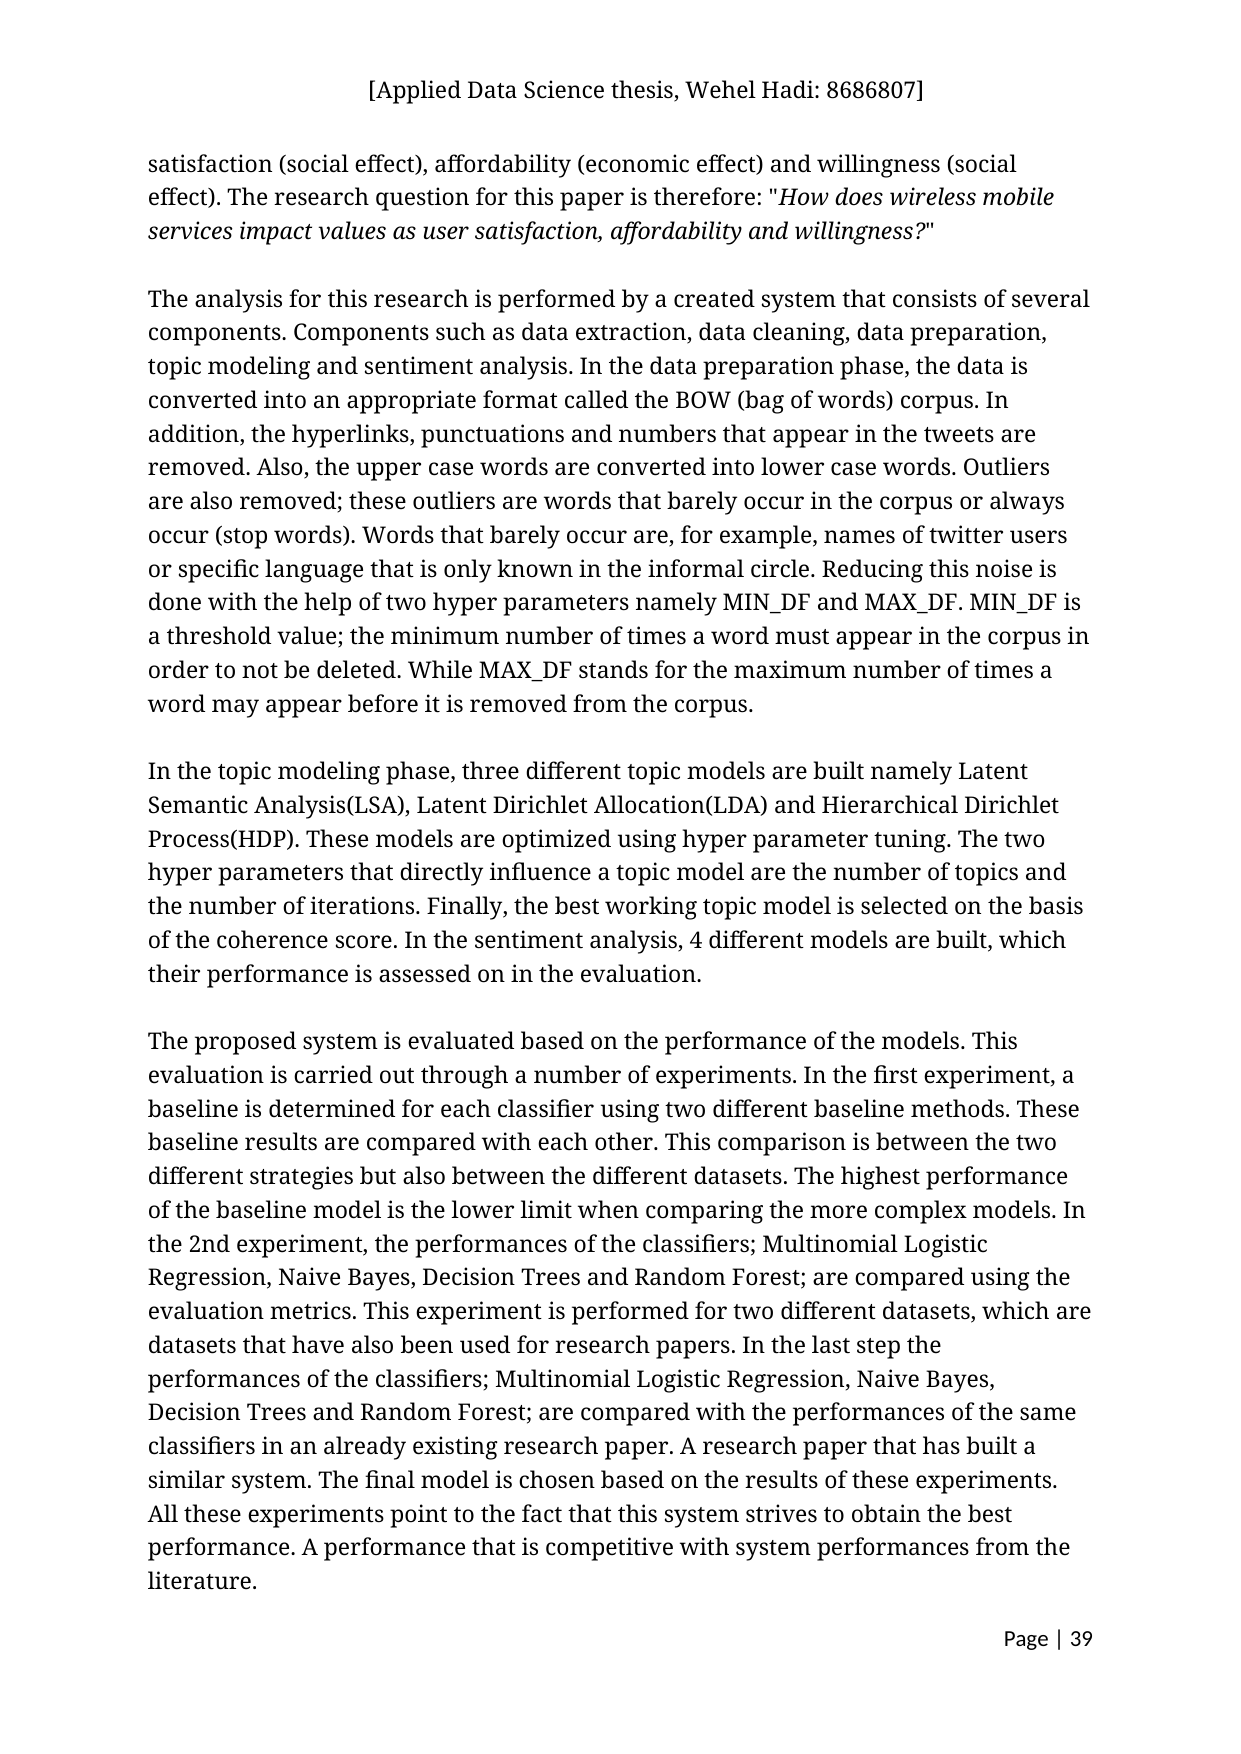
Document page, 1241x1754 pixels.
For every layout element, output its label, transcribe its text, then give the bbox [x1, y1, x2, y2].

subtitle In the topic modeling phase, three different topic models are built namely Latent Semantic Analysis(LSA), Latent Dirichlet Allocation(LDA) and Hierarchical Dirichlet Process(HDP). These models are optimized using hyper parameter tuning. The two hyper parameters that directly influence a topic model are the number of topics and the number of iterations. Finally, the best working topic model is selected on the basis of the coherence score. In the sentiment analysis, 4 different models are built, which their performance is assessed on in the evaluation. [148, 755, 1093, 989]
subtitle The proposed system is evaluated based on the performance of the models. This evaluation is carried out through a number of experiments. In the first experiment, a baseline is determined for each classifier using two different baseline methods. These baseline results are compared with each other. This comparison is between the two different strategies but also between the different datasets. The highest performance of the baseline model is the lower limit when comparing the more complex models. In the 2nd experiment, the performances of the classifiers; Multinomial Logistic Regression, Naive Bayes, Decision Trees and Random Forest; are compared using the evaluation metrics. This experiment is performed for two different datasets, which are datasets that have also been used for research papers. In the last step the performances of the classifiers; Multinomial Logistic Regression, Naive Bayes, Decision Trees and Random Forest; are compared with the performances of the same classifiers in an already existing research paper. A research paper that has built a similar system. The final model is chosen based on the results of these experiments. All these experiments point to the fact that this system strives to obtain the best performance. A performance that is competitive with system performances from the literature. [148, 1025, 1093, 1596]
subtitle The analysis for this research is performed by a created system that consists of several components. Components such as data extraction, data cleaning, data preparation, topic modeling and sentiment analysis. In the data preparation phase, the data is converted into an appropriate format called the BOW (bag of words) corpus. In addition, the hyperlinks, punctuations and numbers that appear in the tweets are removed. Also, the upper case words are converted into lower case words. Outliers are also removed; these outliers are words that barely occur in the corpus or always occur (stop words). Words that barely occur are, for example, names of twitter users or specific language that is only known in the informal circle. Reducing this noise is done with the help of two hyper parameters namely MIN_DF and MAX_DF. MIN_DF is a threshold value; the minimum number of times a word must appear in the corpus in order to not be deleted. While MAX_DF stands for the maximum number of times a word may appear before it is removed from the corpus. [148, 283, 1093, 719]
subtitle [148, 148, 1093, 246]
